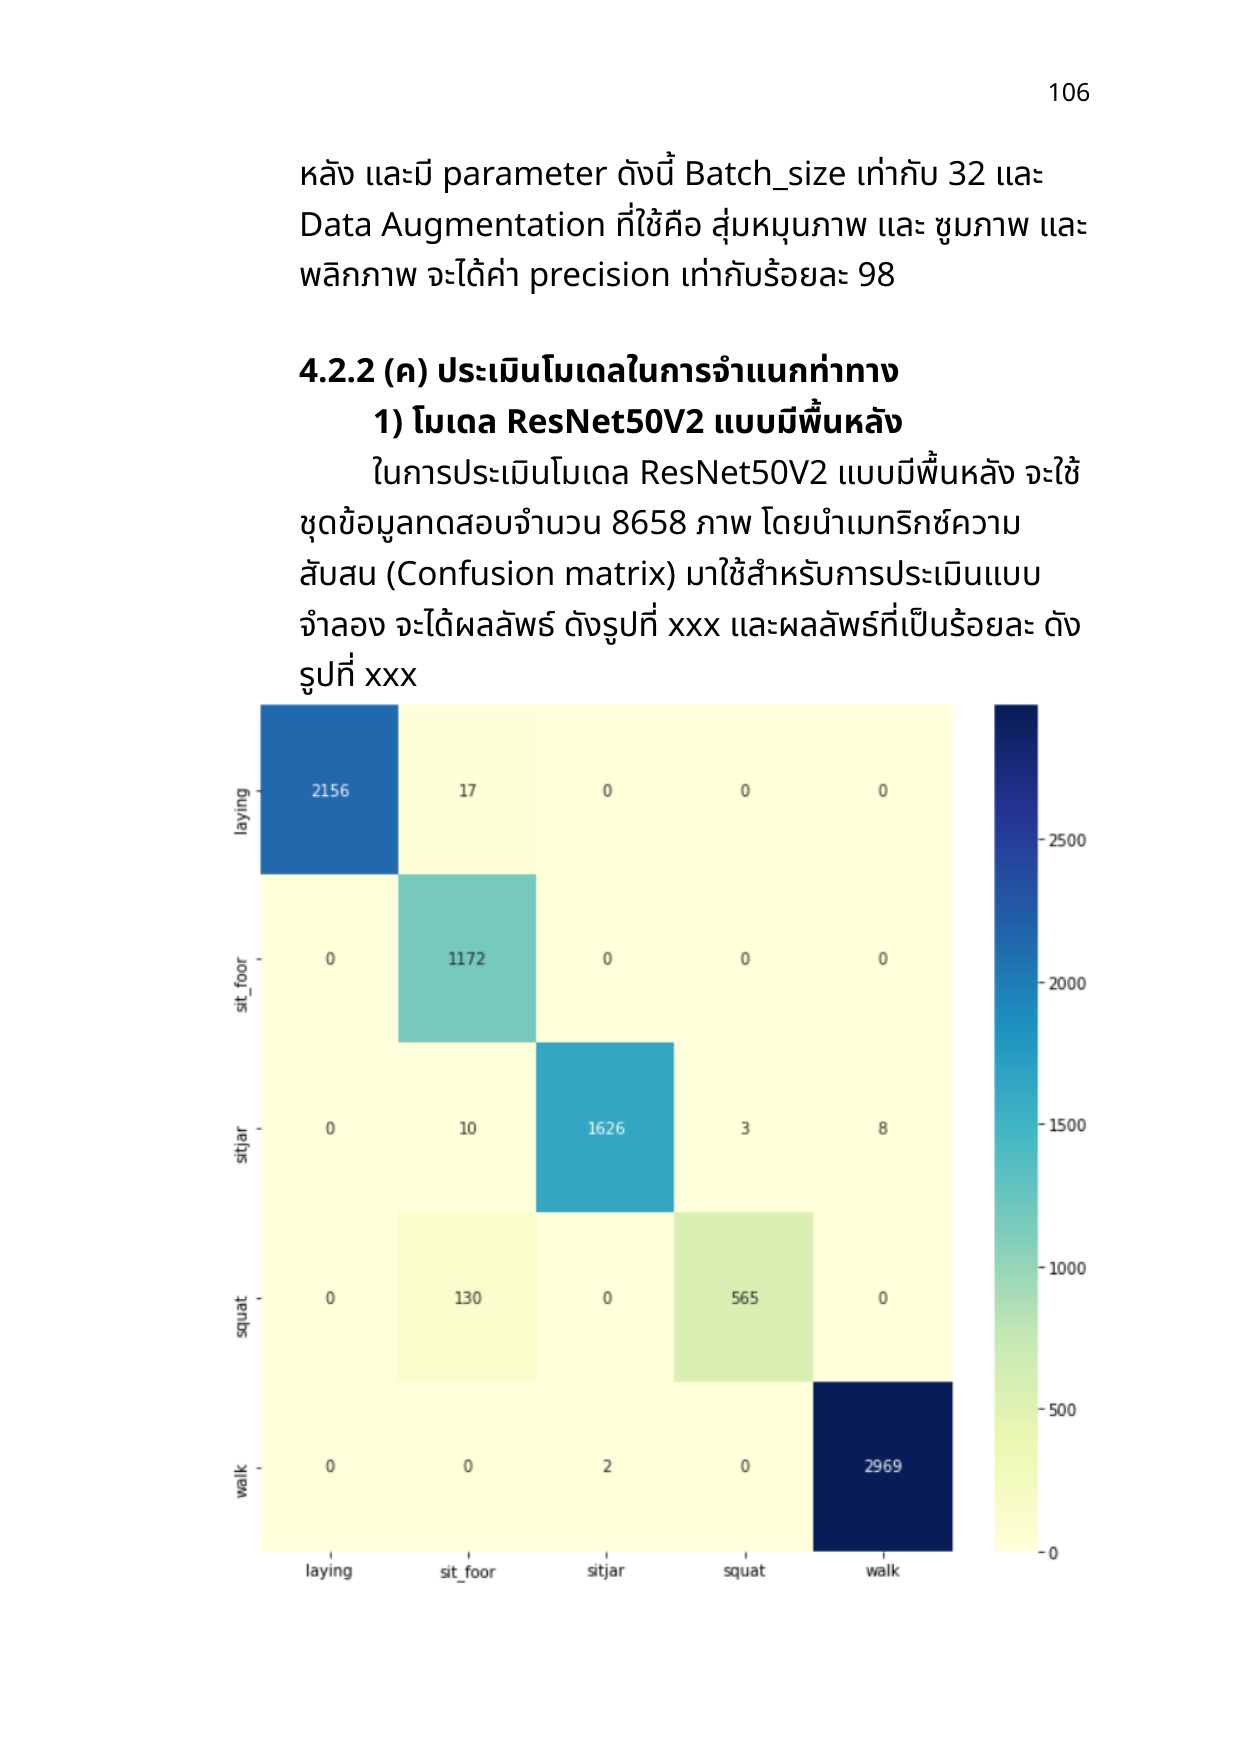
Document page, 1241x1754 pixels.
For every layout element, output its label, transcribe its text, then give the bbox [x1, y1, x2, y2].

text 1) โมเดล ResNet50V2 แบบมีพื้นหลัง [225, 398, 1090, 448]
picture [225, 701, 1096, 1586]
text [299, 150, 1090, 302]
text 4.2.2 (ค) ประเมินโมเดลในการจำแนกท่าทาง [225, 347, 1090, 398]
text ในการประเมินโมเดล ResNet50V2 แบบมีพื้นหลัง จะใช้ชุดข้อมูลทดสอบจำนวน 8658 ภาพ โดยนำเมทริกซ์ความสับสน (Confusion matrix) มาใช้สำหรับการประเมินแบบจำลอง จะได้ผลลัพธ์ ดังรูปที่ xxx และผลลัพธ์ที่เป็นร้อยละ ดังรูปที่ xxx [299, 448, 1090, 701]
